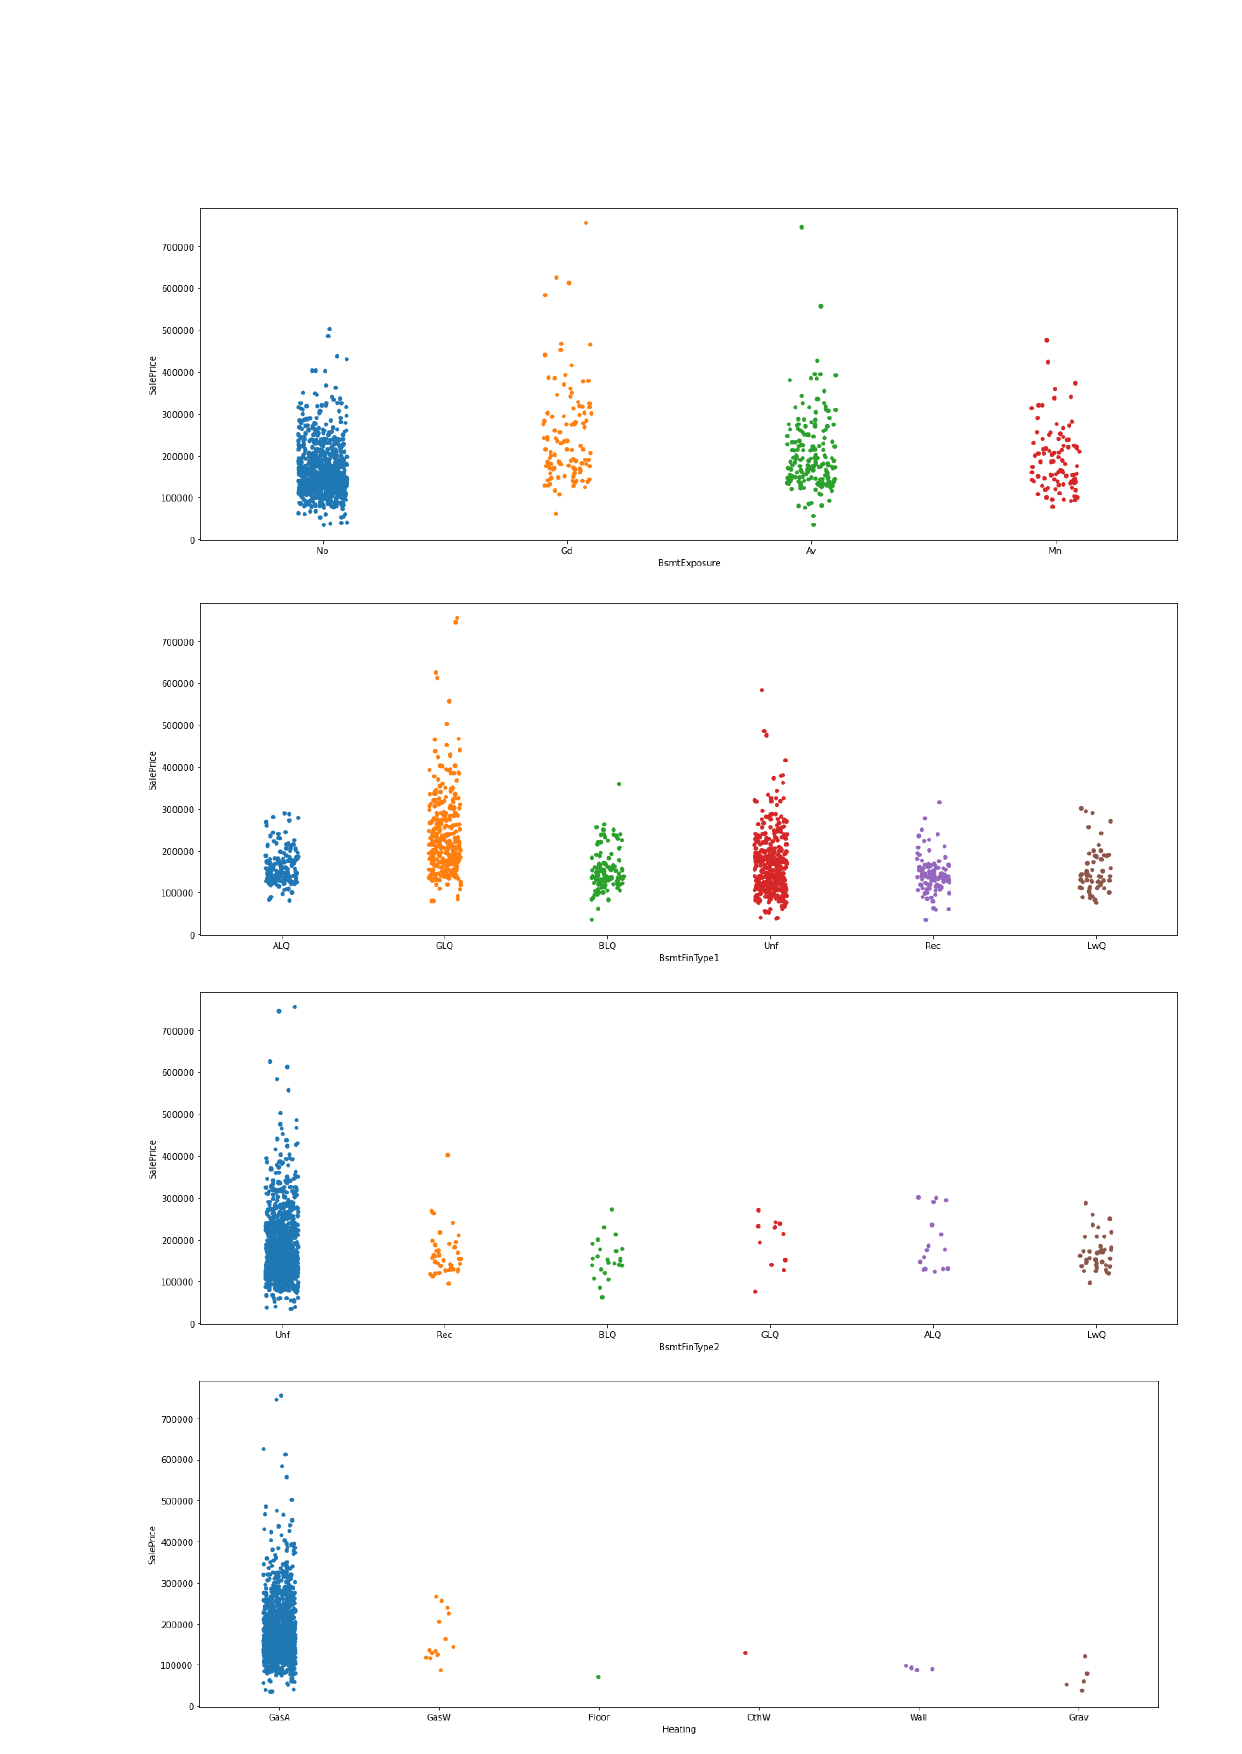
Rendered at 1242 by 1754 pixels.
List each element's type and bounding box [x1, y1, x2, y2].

picture [142, 597, 1183, 968]
picture [142, 986, 1183, 1357]
picture [142, 202, 1183, 573]
picture [142, 1375, 1164, 1739]
